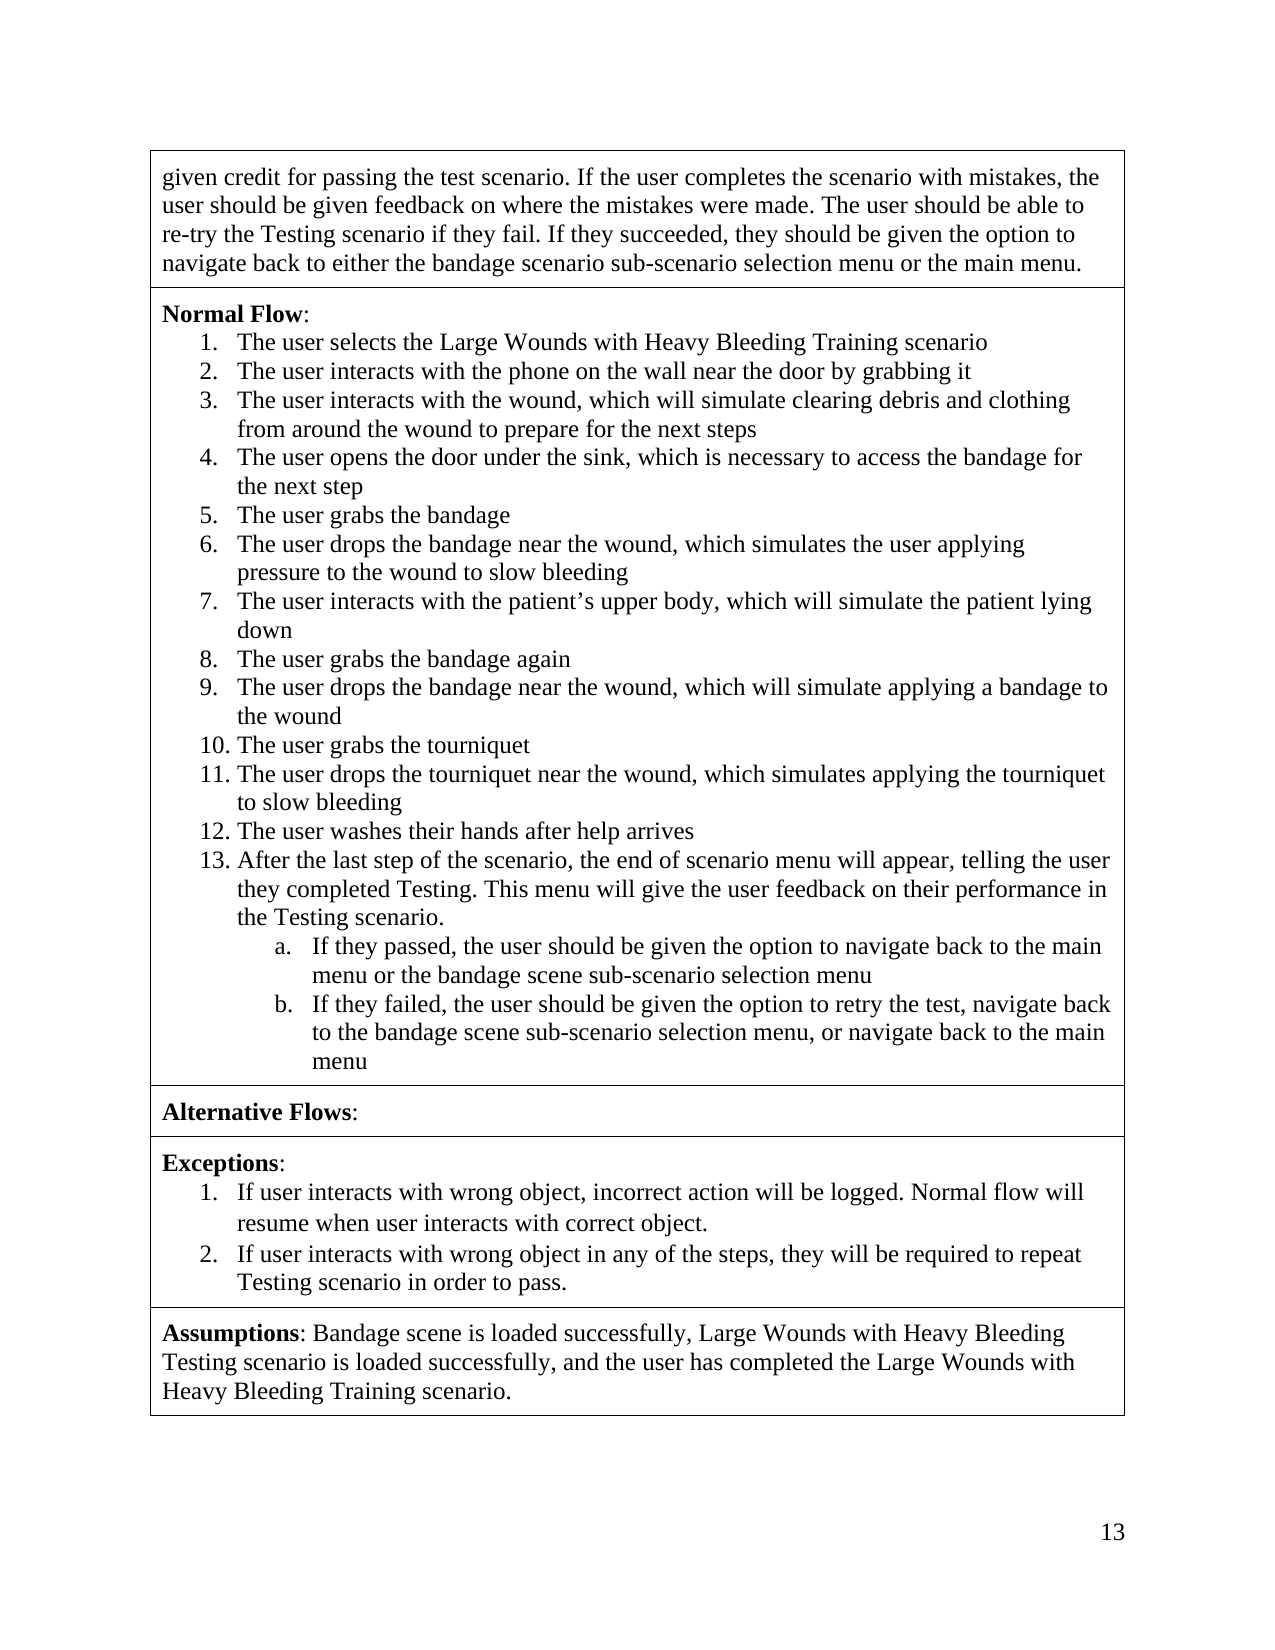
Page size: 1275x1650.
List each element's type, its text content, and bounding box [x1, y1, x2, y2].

table_cell Alternative Flows: [151, 1086, 1124, 1136]
table_cell Exceptions: If user interacts with wrong object, incorrect action will be logged. Normal flow will resume when user interacts with correct object. If user interacts with wrong object in any of the steps, they will be required to repeat Testing scenario in order to pass. [151, 1137, 1124, 1307]
table_cell Normal Flow: The user selects the Large Wounds with Heavy Bleeding Training scenario The user interacts with the phone on the wall near the door by grabbing it The user interacts with the wound, which will simulate clearing debris and clothing from around the wound to prepare for the next steps The user opens the door under the sink, which is necessary to access the bandage for the next step The user grabs the bandage The user drops the bandage near the wound, which simulates the user applying pressure to the wound to slow bleeding The user interacts with the patient’s upper body, which will simulate the patient lying down The user grabs the bandage again The user drops the bandage near the wound, which will simulate applying a bandage to the wound The user grabs the tourniquet The user drops the tourniquet near the wound, which simulates applying the tourniquet to slow bleeding The user washes their hands after help arrives After the last step of the scenario, the end of scenario menu will appear, telling the user they completed Testing. This menu will give the user feedback on their performance in the Testing scenario. If they passed, the user should be given the option to navigate back to the main menu or the bandage scene sub-scenario selection menu If they failed, the user should be given the option to retry the test, navigate back to the bandage scene sub-scenario selection menu, or navigate back to the main menu [151, 288, 1124, 1085]
table_cell Assumptions: Bandage scene is loaded successfully, Large Wounds with Heavy Bleeding Testing scenario is loaded successfully, and the user has completed the Large Wounds with Heavy Bleeding Training scenario. [151, 1308, 1124, 1415]
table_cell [151, 151, 1124, 287]
